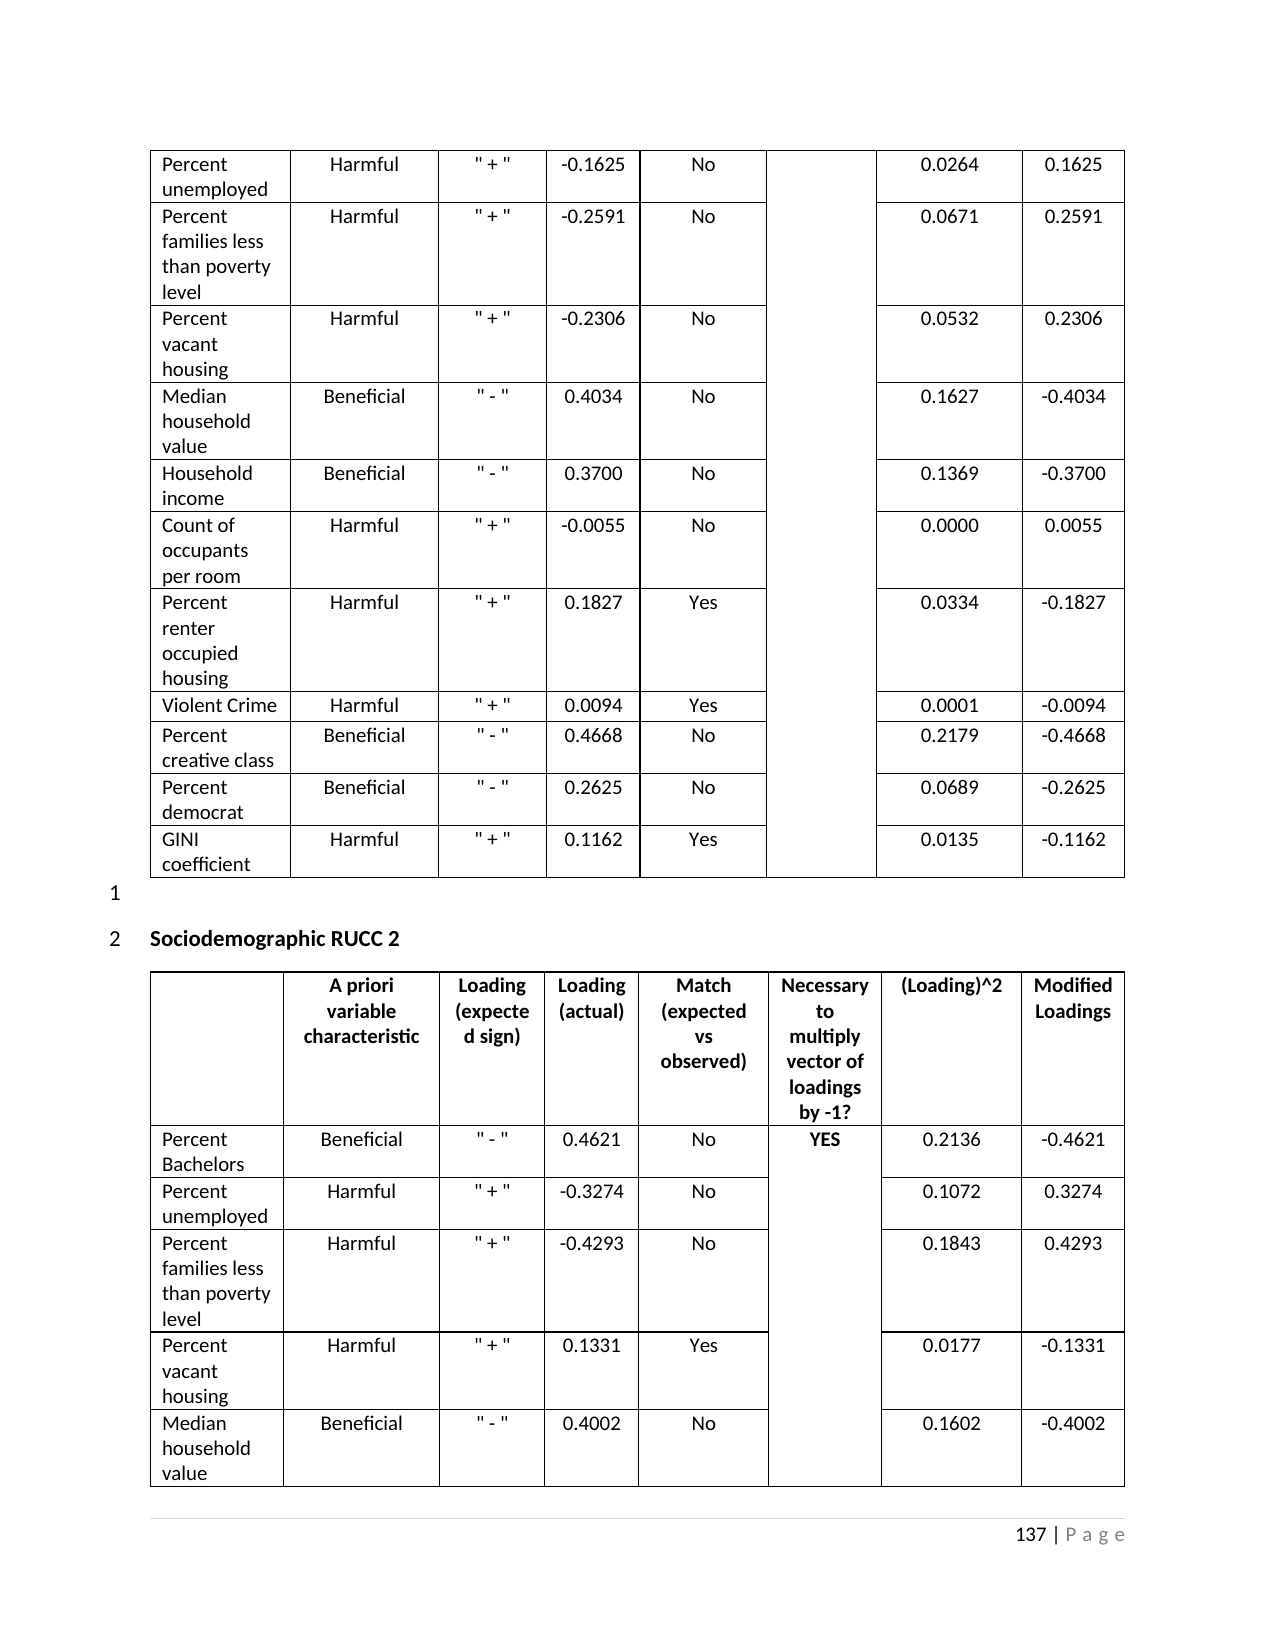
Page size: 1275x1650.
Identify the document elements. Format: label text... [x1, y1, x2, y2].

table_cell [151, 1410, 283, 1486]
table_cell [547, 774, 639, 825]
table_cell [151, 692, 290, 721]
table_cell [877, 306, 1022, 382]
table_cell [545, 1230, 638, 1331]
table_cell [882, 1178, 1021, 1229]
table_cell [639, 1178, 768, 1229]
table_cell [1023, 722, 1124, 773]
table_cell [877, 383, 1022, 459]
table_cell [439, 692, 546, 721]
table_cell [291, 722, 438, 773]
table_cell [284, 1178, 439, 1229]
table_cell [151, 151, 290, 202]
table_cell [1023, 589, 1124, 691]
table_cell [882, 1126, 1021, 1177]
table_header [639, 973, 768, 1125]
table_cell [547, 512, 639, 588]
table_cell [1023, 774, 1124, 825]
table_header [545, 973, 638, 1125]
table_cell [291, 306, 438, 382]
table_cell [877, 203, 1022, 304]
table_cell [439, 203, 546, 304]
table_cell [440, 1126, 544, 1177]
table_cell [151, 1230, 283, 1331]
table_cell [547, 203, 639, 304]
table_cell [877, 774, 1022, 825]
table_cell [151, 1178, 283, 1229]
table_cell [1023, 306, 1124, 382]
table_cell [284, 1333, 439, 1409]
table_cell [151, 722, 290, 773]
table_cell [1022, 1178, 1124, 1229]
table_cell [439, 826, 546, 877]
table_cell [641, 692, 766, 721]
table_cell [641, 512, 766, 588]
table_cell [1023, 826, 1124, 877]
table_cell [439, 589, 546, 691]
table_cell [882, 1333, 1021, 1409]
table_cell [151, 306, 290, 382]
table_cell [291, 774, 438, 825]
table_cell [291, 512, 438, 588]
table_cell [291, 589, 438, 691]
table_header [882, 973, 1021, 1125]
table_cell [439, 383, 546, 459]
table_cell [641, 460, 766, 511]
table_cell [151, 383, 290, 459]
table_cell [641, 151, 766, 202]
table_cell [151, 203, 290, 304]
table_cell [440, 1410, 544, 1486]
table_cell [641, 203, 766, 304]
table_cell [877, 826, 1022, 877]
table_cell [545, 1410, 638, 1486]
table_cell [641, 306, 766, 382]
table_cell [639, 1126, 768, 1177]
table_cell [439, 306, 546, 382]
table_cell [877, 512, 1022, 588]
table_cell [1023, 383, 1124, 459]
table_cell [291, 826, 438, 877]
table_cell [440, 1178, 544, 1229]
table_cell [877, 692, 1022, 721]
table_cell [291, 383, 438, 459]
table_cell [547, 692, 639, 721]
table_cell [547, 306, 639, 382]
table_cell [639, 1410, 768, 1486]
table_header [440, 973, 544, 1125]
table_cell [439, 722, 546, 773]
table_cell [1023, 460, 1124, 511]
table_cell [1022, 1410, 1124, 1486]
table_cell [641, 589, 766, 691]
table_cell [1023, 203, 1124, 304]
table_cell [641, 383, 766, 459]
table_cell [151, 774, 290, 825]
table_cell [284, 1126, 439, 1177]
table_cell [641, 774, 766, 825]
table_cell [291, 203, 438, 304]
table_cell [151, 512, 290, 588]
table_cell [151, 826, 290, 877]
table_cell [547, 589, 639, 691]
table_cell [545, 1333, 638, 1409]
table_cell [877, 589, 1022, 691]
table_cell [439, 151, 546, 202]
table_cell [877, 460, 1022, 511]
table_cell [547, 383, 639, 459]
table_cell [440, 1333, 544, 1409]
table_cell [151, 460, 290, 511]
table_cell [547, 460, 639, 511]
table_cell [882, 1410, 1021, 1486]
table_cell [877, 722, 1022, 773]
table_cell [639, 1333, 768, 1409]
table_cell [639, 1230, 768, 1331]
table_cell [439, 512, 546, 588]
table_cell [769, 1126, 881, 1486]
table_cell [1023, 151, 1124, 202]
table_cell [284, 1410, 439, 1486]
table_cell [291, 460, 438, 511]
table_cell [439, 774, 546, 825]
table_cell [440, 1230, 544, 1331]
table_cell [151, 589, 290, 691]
text Sociodemographic RUCC 2 [150, 924, 1125, 953]
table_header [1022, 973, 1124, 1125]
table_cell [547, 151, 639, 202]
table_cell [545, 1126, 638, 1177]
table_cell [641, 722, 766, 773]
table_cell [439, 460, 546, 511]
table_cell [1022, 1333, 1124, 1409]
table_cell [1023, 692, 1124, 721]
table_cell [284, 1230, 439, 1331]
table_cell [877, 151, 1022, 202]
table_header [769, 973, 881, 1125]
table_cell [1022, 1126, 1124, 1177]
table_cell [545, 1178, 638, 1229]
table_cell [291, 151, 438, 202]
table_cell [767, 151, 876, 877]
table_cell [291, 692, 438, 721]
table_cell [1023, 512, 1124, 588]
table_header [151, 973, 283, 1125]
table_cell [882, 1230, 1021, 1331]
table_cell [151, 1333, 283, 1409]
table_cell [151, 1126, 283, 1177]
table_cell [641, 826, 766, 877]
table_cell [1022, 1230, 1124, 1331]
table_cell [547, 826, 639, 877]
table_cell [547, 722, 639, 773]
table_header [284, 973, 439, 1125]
